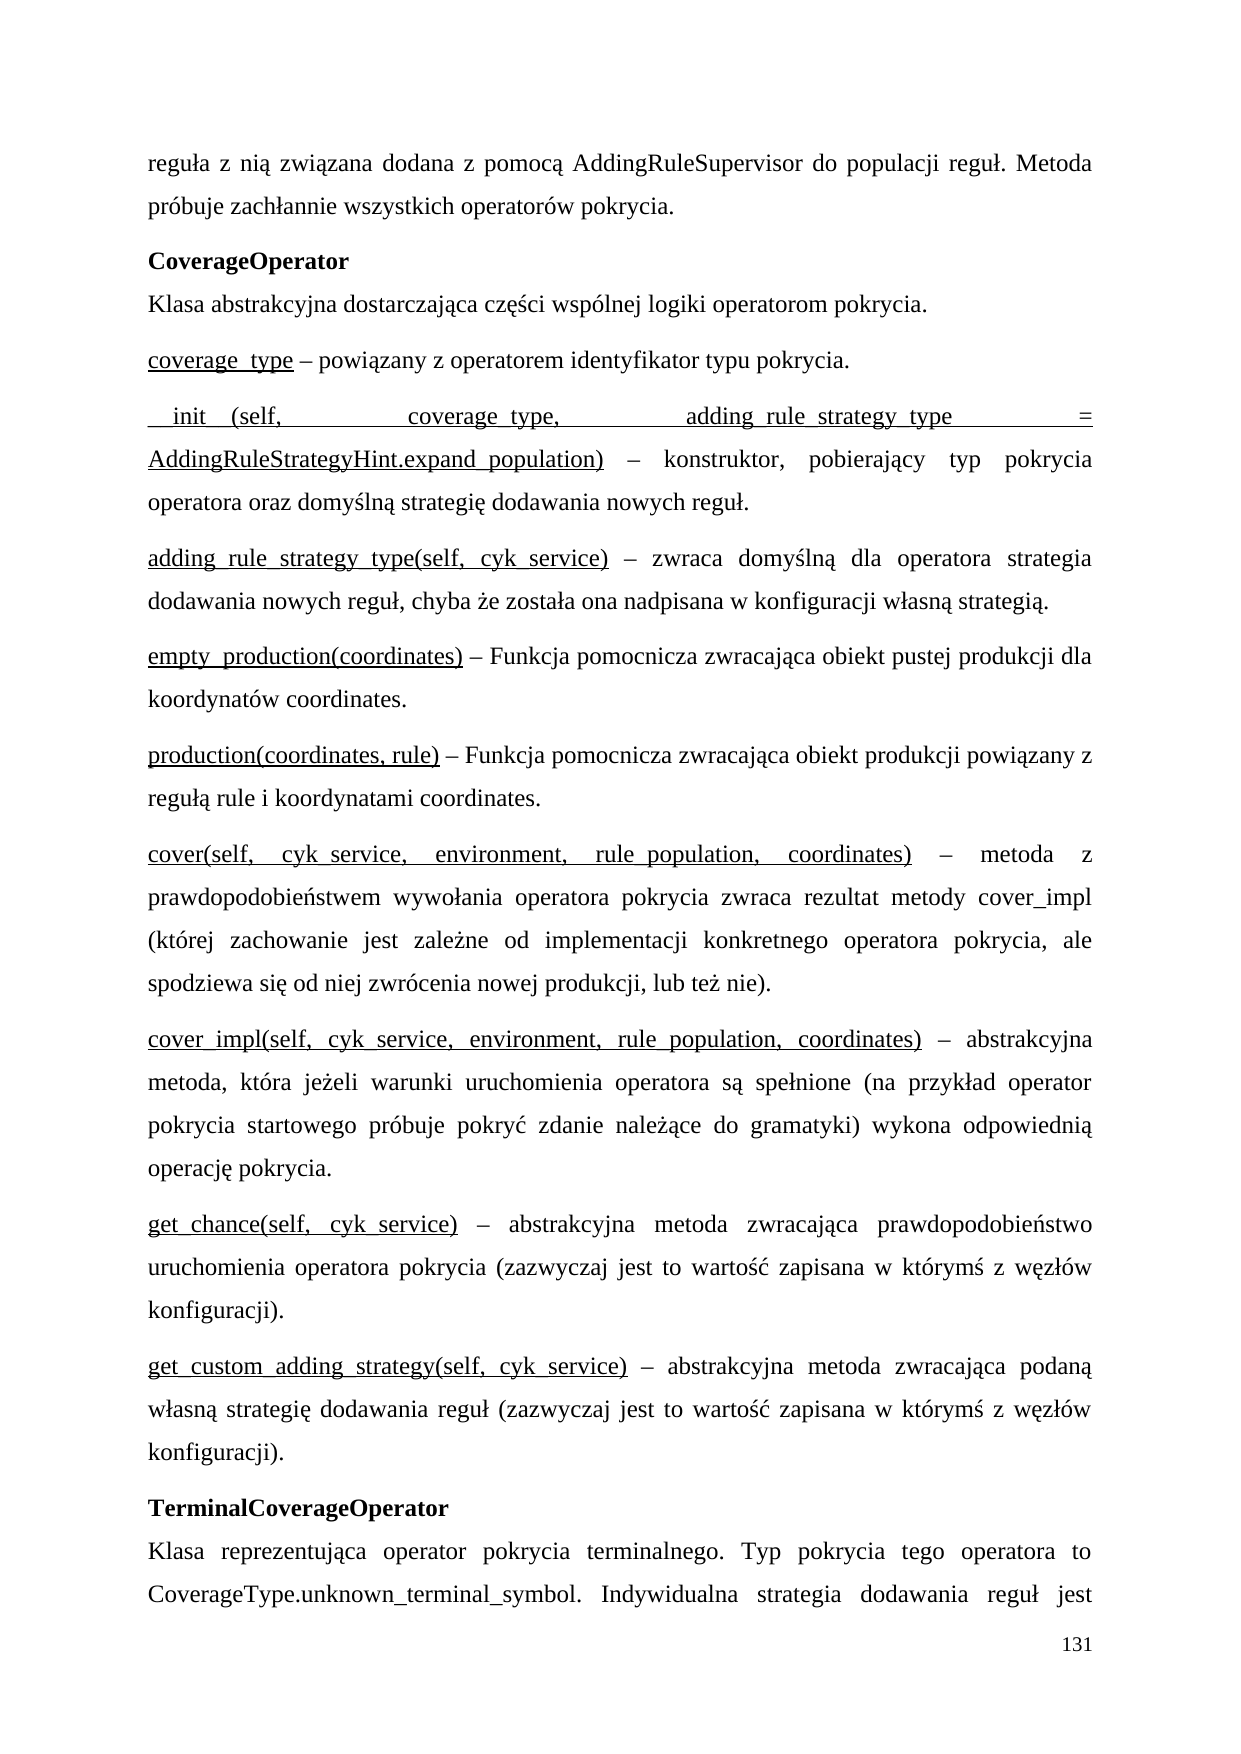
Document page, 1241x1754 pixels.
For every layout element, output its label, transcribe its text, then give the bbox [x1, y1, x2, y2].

text cover_impl(self, cyk_service, environment, rule_population, coordinates) – abstrakcyjna metoda, która jeżeli warunki uruchomienia operatora są spełnione (na przykład operator pokrycia startowego próbuje pokryć zdanie należące do gramatyki) wykona odpowiednią operację pokrycia. [148, 1024, 1093, 1182]
text __init__(self, coverage_type, adding_rule_strategy_type = AddingRuleStrategyHint.expand_population) – konstruktor, pobierający typ pokrycia operatora oraz domyślną strategię dodawania nowych reguł. [148, 401, 1093, 426]
text cover(self, cyk_service, environment, rule_population, coordinates) – metoda z prawdopodobieństwem wywołania operatora pokrycia zwraca rezultat metody cover_impl (której zachowanie jest zależne od implementacji konkretnego operatora pokrycia, ale spodziewa się od niej zwrócenia nowej produkcji, lub też nie). [148, 839, 1093, 997]
text get_chance(self, cyk_service) – abstrakcyjna metoda zwracająca prawdopodobieństwo uruchomienia operatora pokrycia (zazwyczaj jest to wartość zapisana w którymś z węzłów konfiguracji). [148, 1209, 1093, 1324]
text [148, 148, 1093, 219]
text empty_production(coordinates) – Funkcja pomocnicza zwracająca obiekt pustej produkcji dla koordynatów coordinates. [148, 641, 1093, 713]
text TerminalCoverageOperator [148, 1493, 1093, 1521]
text get_custom_adding_strategy(self, cyk_service) – abstrakcyjna metoda zwracająca podaną własną strategię dodawania reguł (zazwyczaj jest to wartość zapisana w którymś z węzłów konfiguracji). [148, 1351, 1093, 1466]
text __init__(self, coverage_type, adding_rule_strategy_type = AddingRuleStrategyHint.expand_population) – konstruktor, pobierający typ pokrycia operatora oraz domyślną strategię dodawania nowych reguł. [148, 427, 1093, 516]
text coverage_type – powiązany z operatorem identyfikator typu pokrycia. [148, 345, 1093, 374]
text Klasa abstrakcyjna dostarczająca części wspólnej logiki operatorom pokrycia. [148, 289, 1093, 318]
text production(coordinates, rule) – Funkcja pomocnicza zwracająca obiekt produkcji powiązany z regułą rule i koordynatami coordinates. [148, 740, 1093, 812]
text adding_rule_strategy_type(self, cyk_service) – zwraca domyślną dla operatora strategia dodawania nowych reguł, chyba że została ona nadpisana w konfiguracji własną strategią. [148, 543, 1093, 614]
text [148, 1536, 1093, 1608]
text CoverageOperator [148, 246, 1093, 275]
